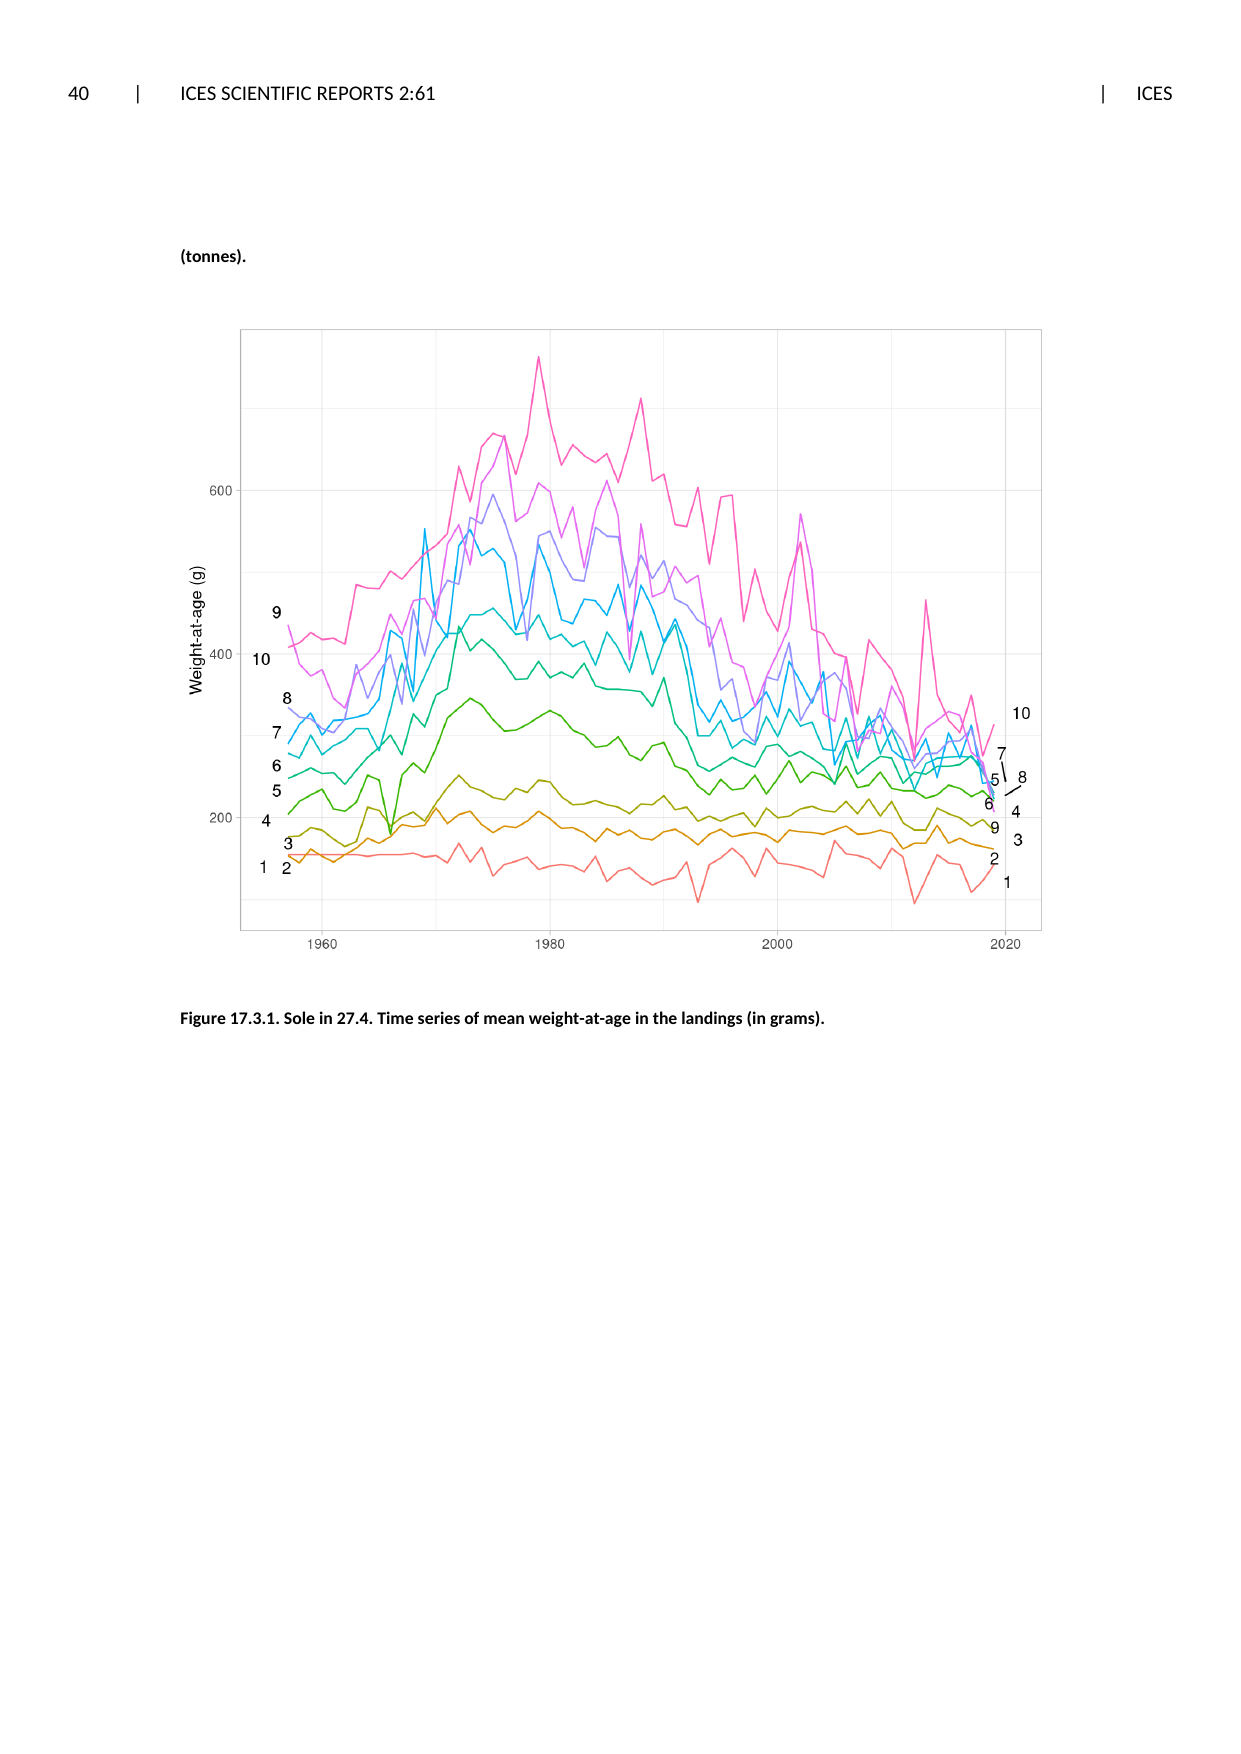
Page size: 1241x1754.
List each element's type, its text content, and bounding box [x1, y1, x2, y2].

text (tonnes). [180, 246, 1060, 267]
picture [180, 320, 1060, 981]
text Figure 17.3.1. Sole in 27.4. Time series of mean weight-at-age in the landings (in grams). [180, 1007, 1060, 1029]
